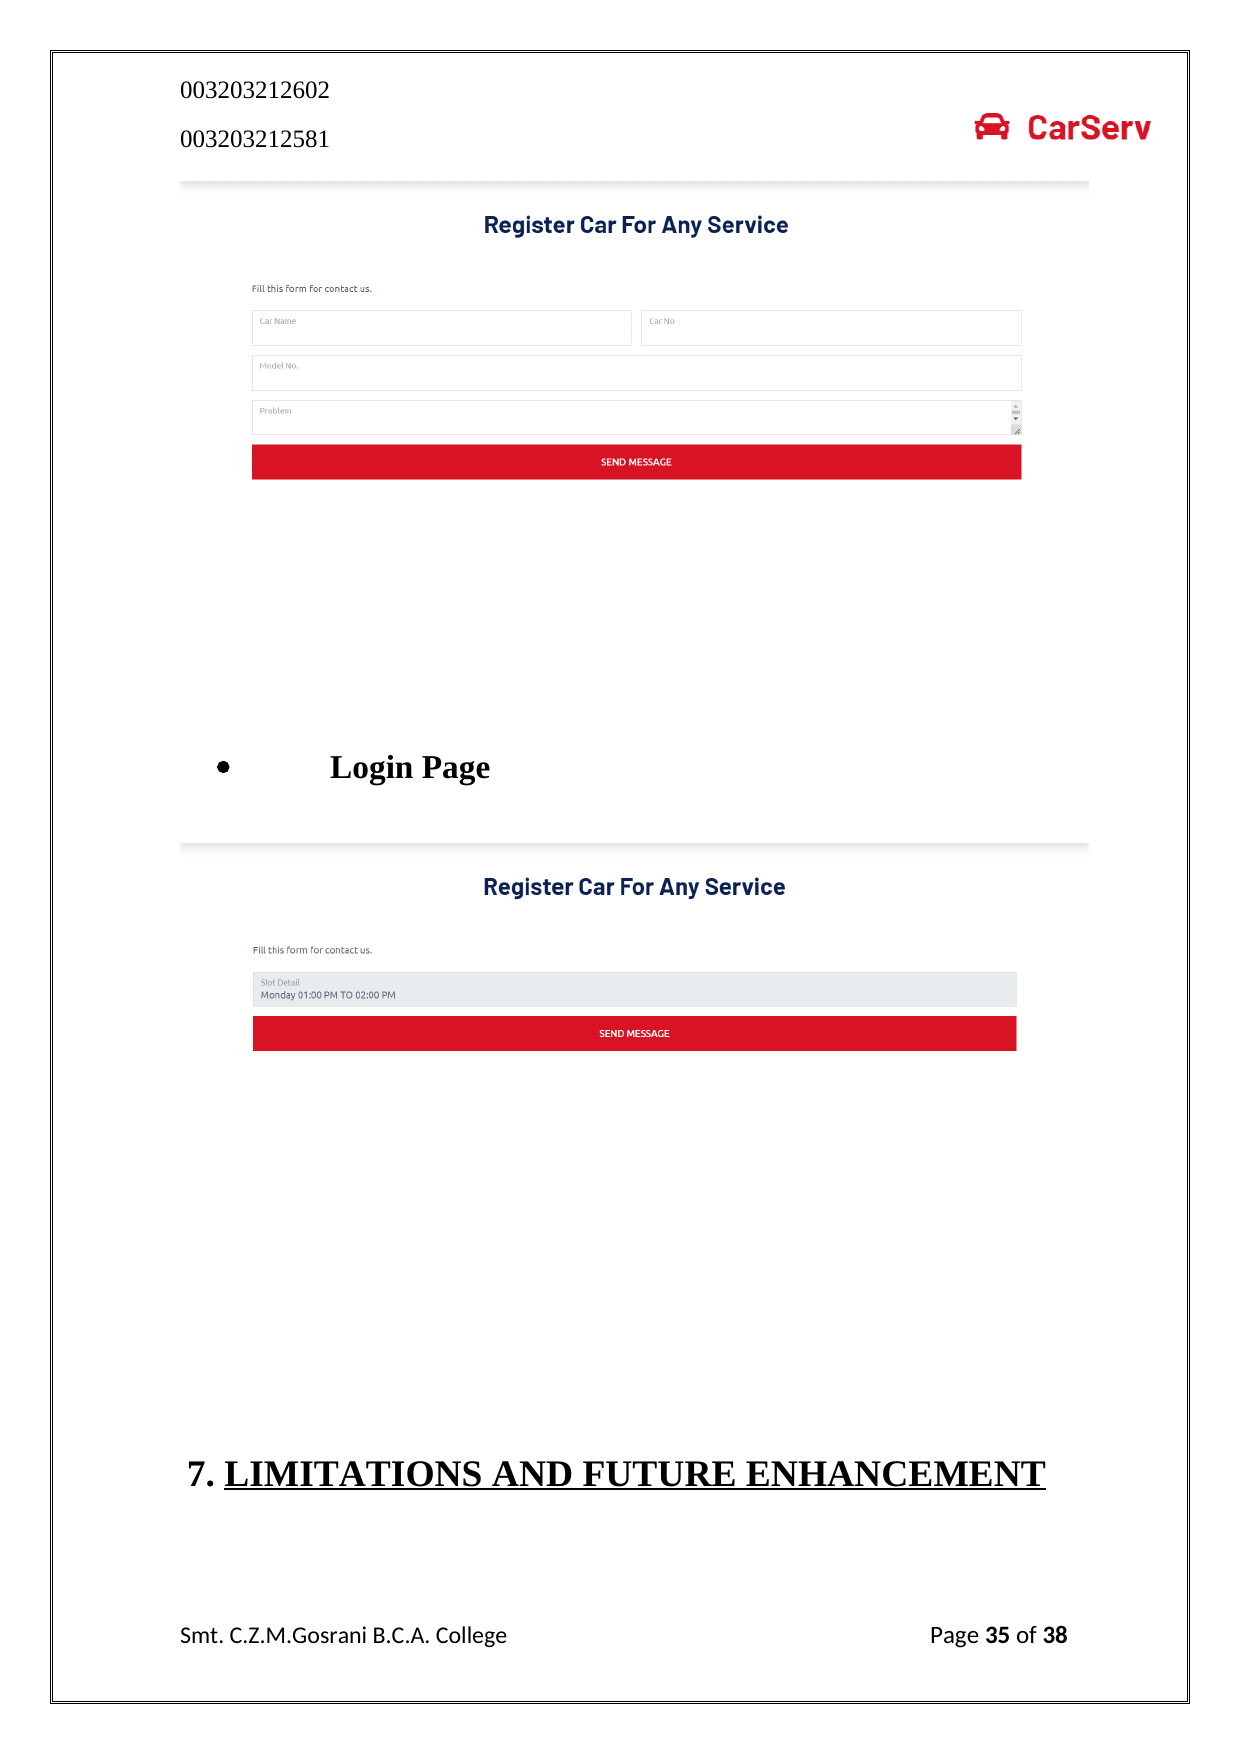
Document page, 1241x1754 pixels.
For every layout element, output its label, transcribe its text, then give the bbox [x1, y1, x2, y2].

list LIMITATIONS AND FUTURE ENHANCEMENT [142, 1451, 1090, 1494]
list Login Page [217, 748, 1089, 786]
picture [968, 103, 1155, 147]
picture [180, 181, 1089, 518]
picture [180, 843, 1090, 1106]
